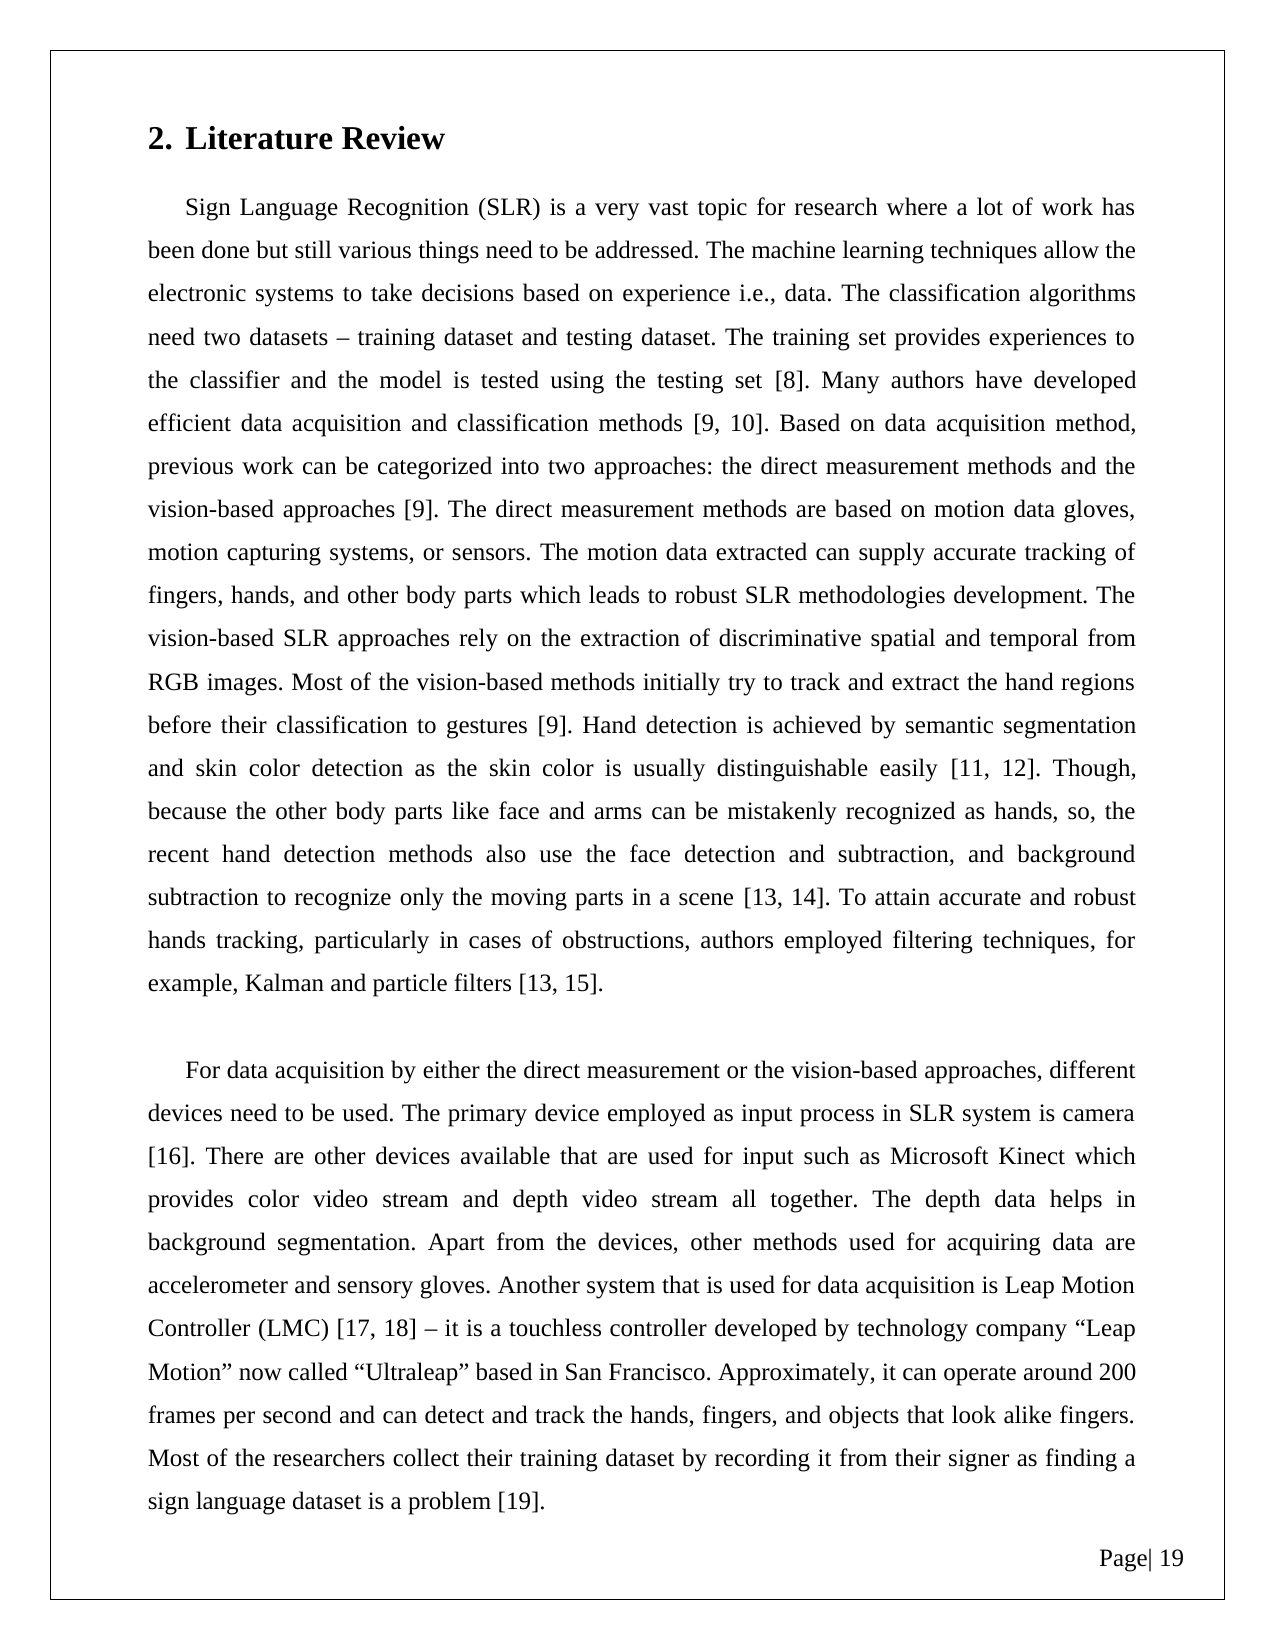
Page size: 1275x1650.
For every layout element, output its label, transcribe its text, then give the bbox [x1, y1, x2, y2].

text Sign Language Recognition (SLR) is a very vast topic for research where a lot of work has been done but still various things need to be addressed. The machine learning techniques allow the electronic systems to take decisions based on experience i.e., data. The classification algorithms need two datasets – training dataset and testing dataset. The training set provides experiences to the classifier and the model is tested using the testing set. Many authors have developed efficient data acquisition and classification methods . Based on data acquisition method, previous work can be categorized into two approaches: the direct measurement methods and the vision-based approaches . The direct measurement methods are based on motion data gloves, motion capturing systems, or sensors. The motion data extracted can supply accurate tracking of fingers, hands, and other body parts which leads to robust SLR methodologies development. The vision-based SLR approaches rely on the extraction of discriminative spatial and temporal from RGB images. Most of the vision-based methods initially try to track and extract the hand regions before their classification to gestures . Hand detection is achieved by semantic segmentation and skin color detection as the skin color is usually distinguishable easily . Though, because the other body parts like face and arms can be mistakenly recognized as hands, so, the recent hand detection methods also use the face detection and subtraction, and background subtraction to recognize only the moving parts in a scene . To attain accurate and robust hands tracking, particularly in cases of obstructions, authors employed filtering techniques, for example, Kalman and particle filters . [148, 192, 1137, 997]
text For data acquisition by either the direct measurement or the vision-based approaches, different devices need to be used. The primary device employed as input process in SLR system is camera . There are other devices available that are used for input such as Microsoft Kinect which provides color video stream and depth video stream all together. The depth data helps in background segmentation. Apart from the devices, other methods used for acquiring data are accelerometer and sensory gloves. Another system that is used for data acquisition is Leap Motion Controller (LMC) – it is a touchless controller developed by technology company “Leap Motion” now called “Ultraleap” based in San Francisco. Approximately, it can operate around 200 frames per second and can detect and track the hands, fingers, and objects that look alike fingers. Most of the researchers collect their training dataset by recording it from their signer as finding a sign language dataset is a problem . [148, 1055, 1137, 1515]
subtitle Literature Review [148, 118, 1137, 156]
